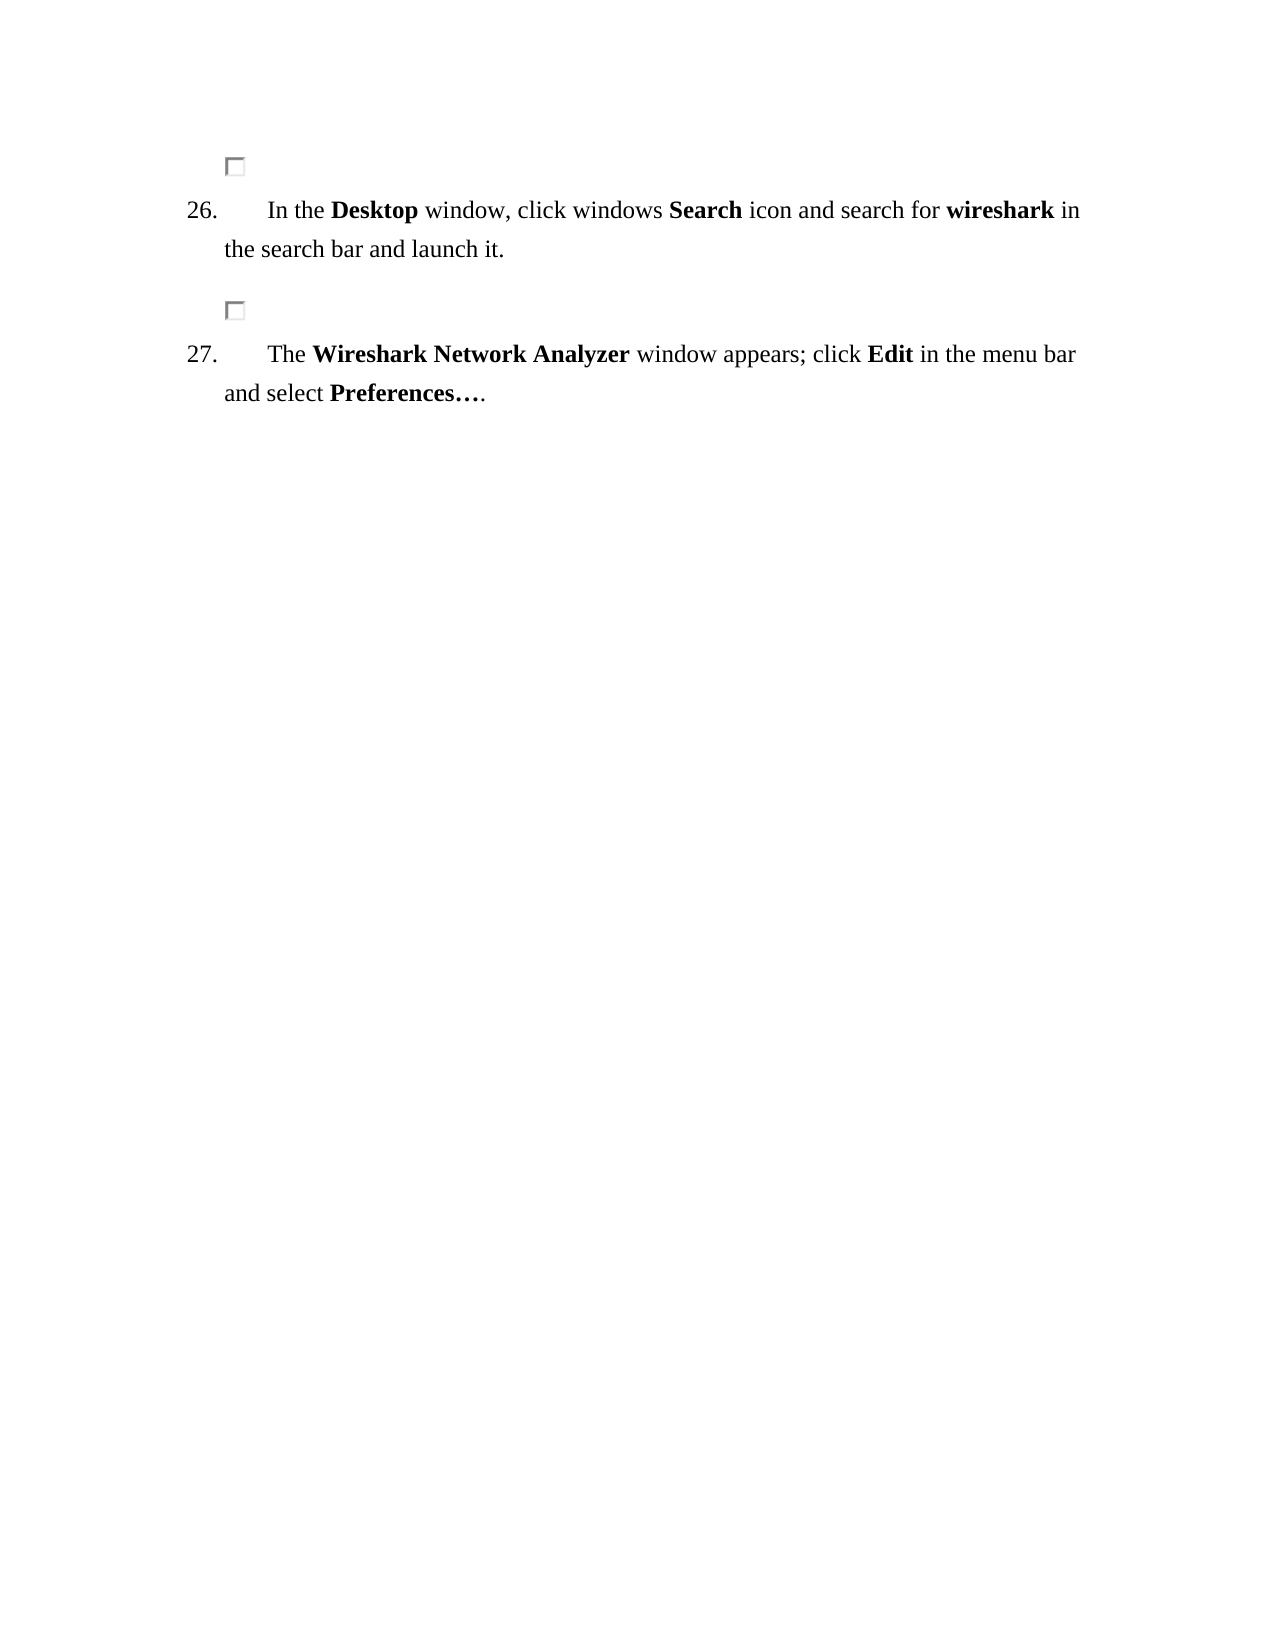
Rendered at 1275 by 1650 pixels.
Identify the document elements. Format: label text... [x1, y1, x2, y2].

list The Wireshark Network Analyzer window appears; click Edit in the menu bar and select Preferences…. [187, 294, 1094, 406]
list In the Desktop window, click windows Search icon and search for wireshark in the search bar and launch it. [187, 150, 1094, 263]
